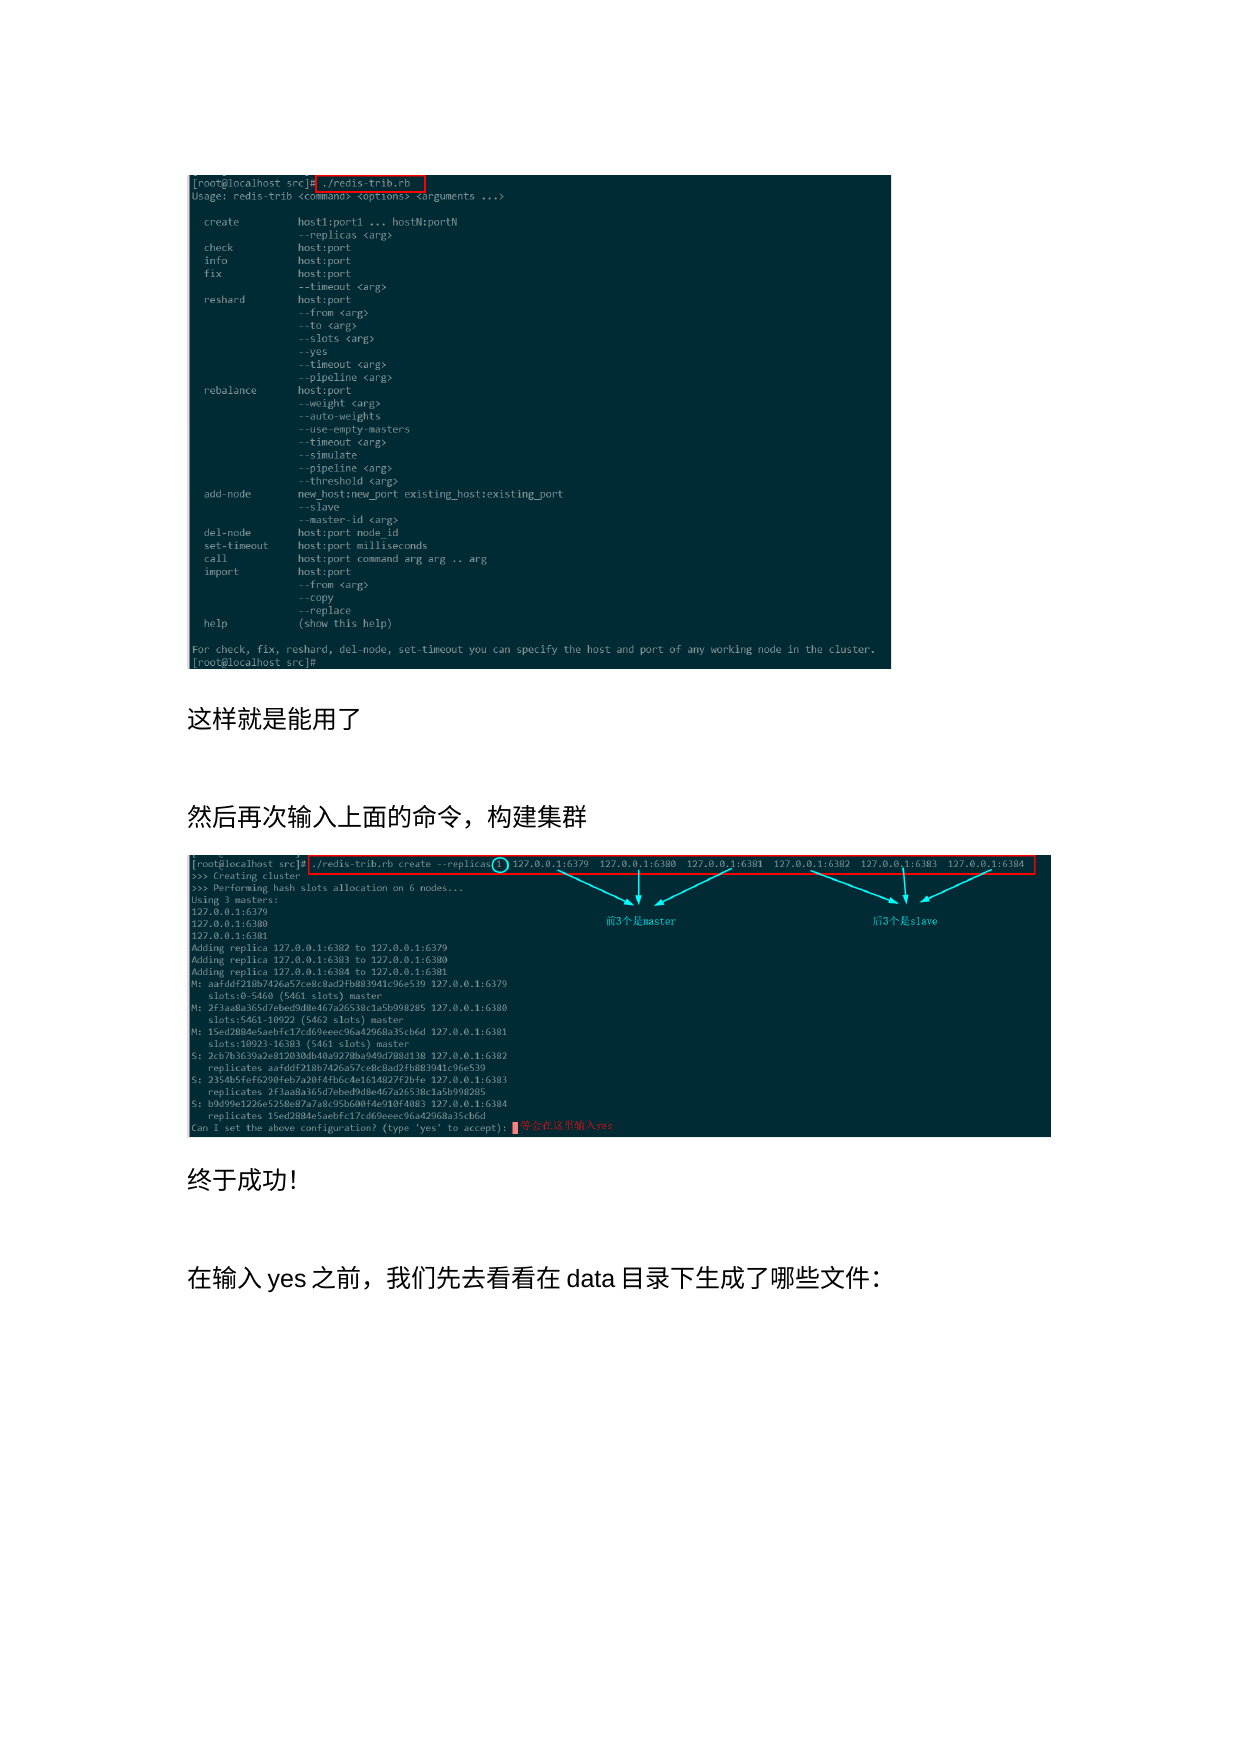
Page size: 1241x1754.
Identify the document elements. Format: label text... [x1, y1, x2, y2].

picture [513, 1123, 517, 1133]
text 在输入yes之前，我们先去看看在data目录下生成了哪些文件： [187, 1244, 1053, 1309]
picture [359, 413, 367, 419]
text 这样就是能用了 [187, 685, 1053, 750]
picture [299, 218, 305, 225]
picture [315, 195, 329, 199]
text 终于成功！ [187, 1146, 1053, 1211]
picture [575, 1122, 583, 1129]
text 然后再次输入上面的命令，构建集群 [187, 783, 1053, 848]
